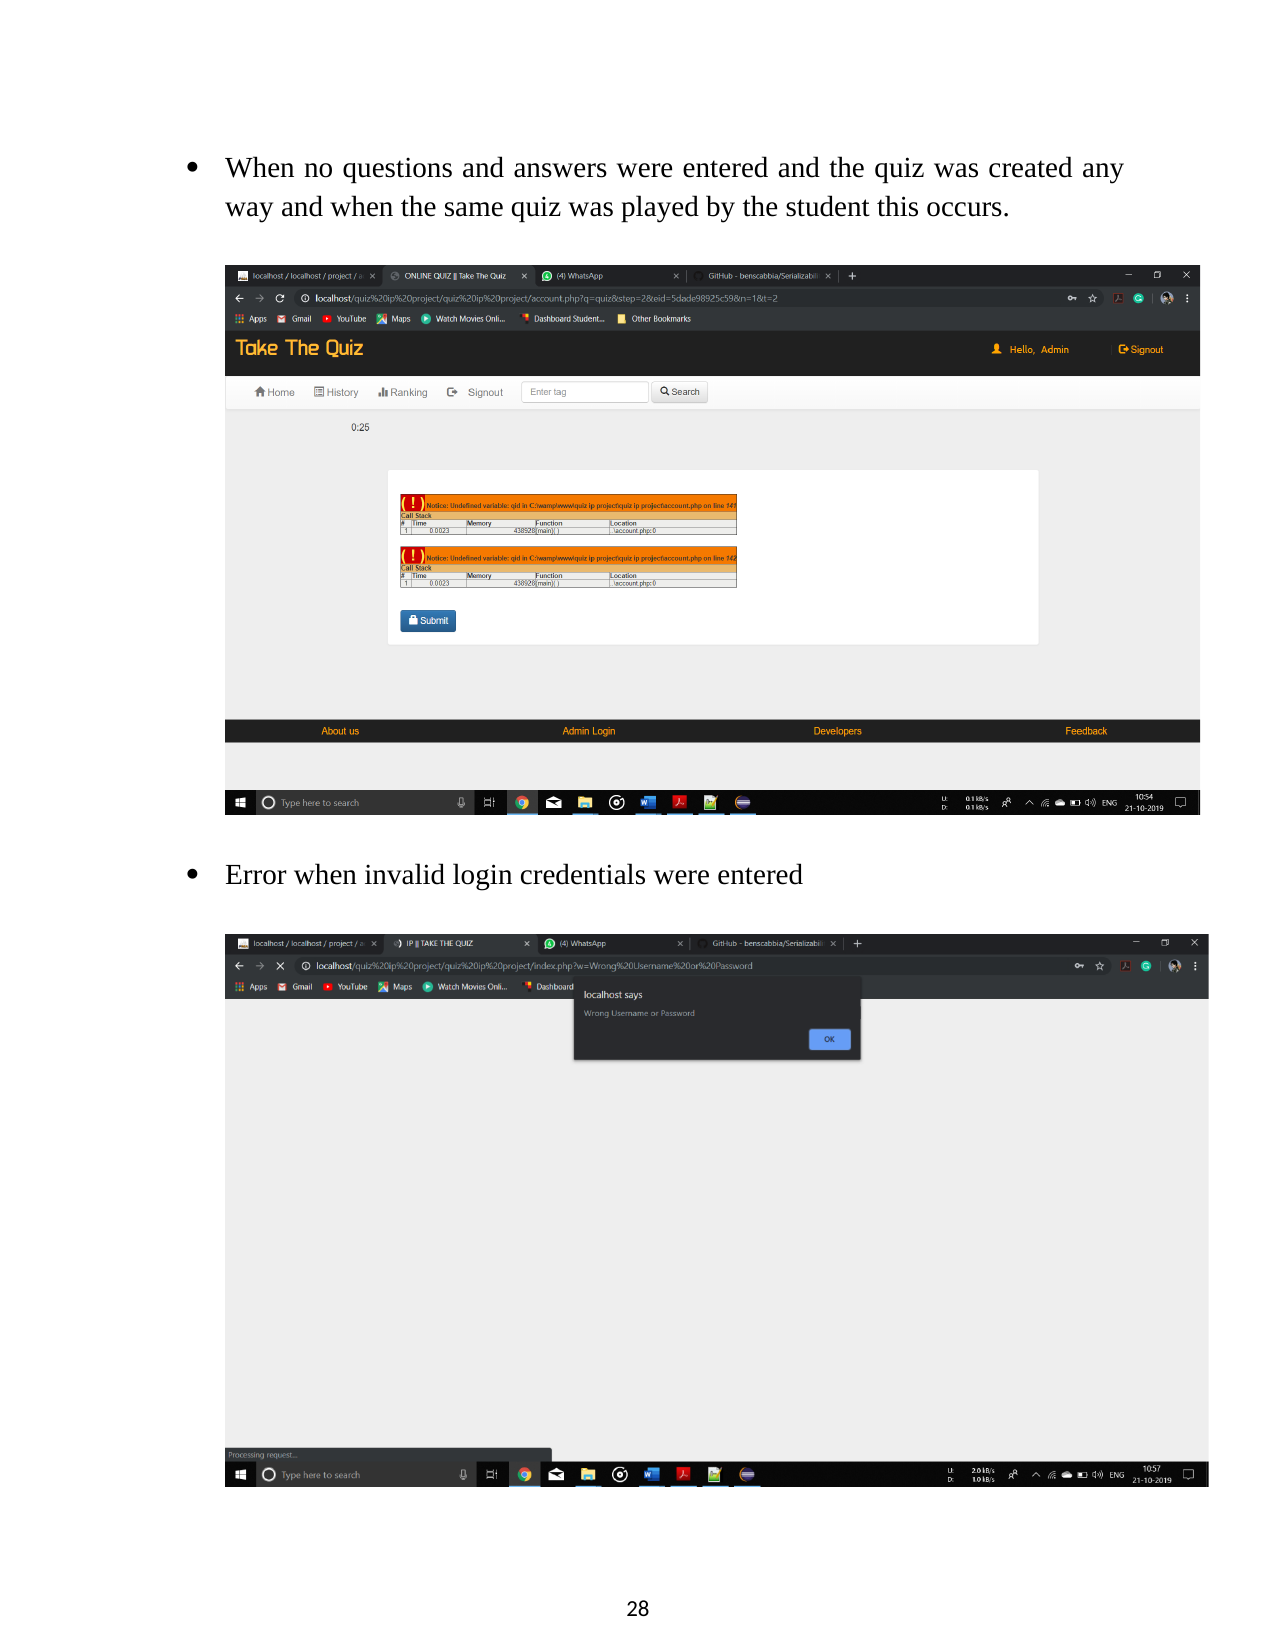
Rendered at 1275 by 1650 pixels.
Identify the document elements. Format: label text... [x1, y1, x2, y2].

picture [225, 265, 1200, 815]
list When no questions and answers were entered and the quiz was created any way and when the same quiz was played by the student this occurs. [187, 150, 1125, 222]
list Error when invalid login credentials were entered [187, 857, 1125, 891]
picture [225, 934, 1209, 1487]
